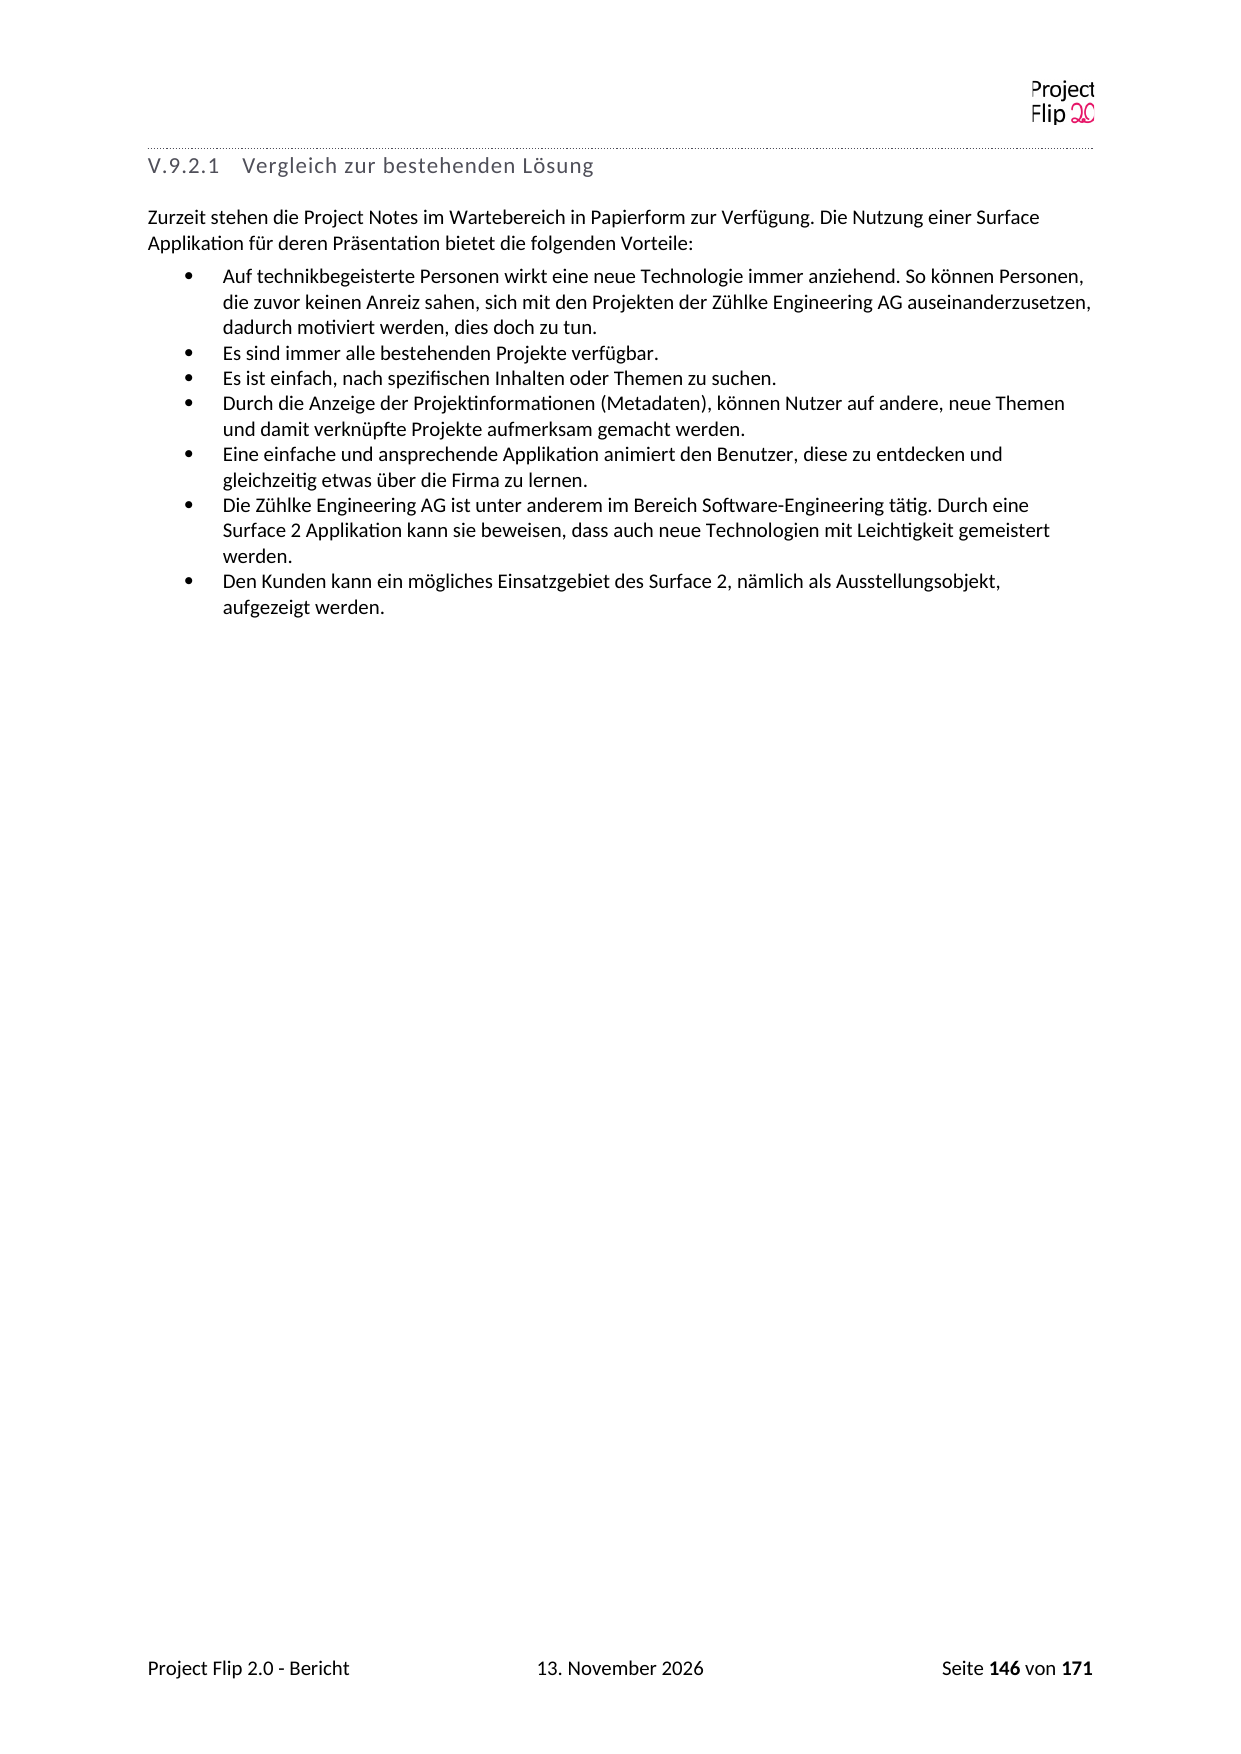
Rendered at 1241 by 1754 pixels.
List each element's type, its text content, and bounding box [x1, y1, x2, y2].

picture [1081, 79, 1097, 124]
list Die Zühlke Engineering AG ist unter anderem im Bereich Software-Engineering tätig. Durch eine Surface 2 Applikation kann sie beweisen, dass auch neue Technologien mit Leichtigkeit gemeistert werden. [185, 492, 1093, 568]
list Durch die Anzeige der Projektinformationen (Metadaten), können Nutzer auf andere, neue Themen und damit verknüpfte Projekte aufmerksam gemacht werden. [185, 391, 1093, 441]
list Den Kunden kann ein mögliches Einsatzgebiet des Surface 2, nämlich als Ausstellungsobjekt, aufgezeigt werden. [185, 568, 1093, 619]
list Es ist einfach, nach spezifischen Inhalten oder Themen zu suchen. [185, 365, 1093, 391]
list Auf technikbegeisterte Personen wirkt eine neue Technologie immer anziehend. So können Personen, die zuvor keinen Anreiz sahen, sich mit den Projekten der Zühlke Engineering AG auseinanderzusetzen, dadurch motiviert werden, dies doch zu tun. [185, 263, 1093, 340]
list Es sind immer alle bestehenden Projekte verfügbar. [185, 340, 1093, 365]
text Zurzeit stehen die Project Notes im Wartebereich in Papierform zur Verfügung. Die Nutzung einer Surface Applikation für deren Präsentation bietet die folgenden Vorteile: [148, 204, 1093, 255]
list Eine einfache und ansprechende Applikation animiert den Benutzer, diese zu entdecken und gleichzeitig etwas über die Firma zu lernen. [185, 441, 1093, 492]
subtitle Vergleich zur bestehenden Lösung [148, 148, 1093, 179]
